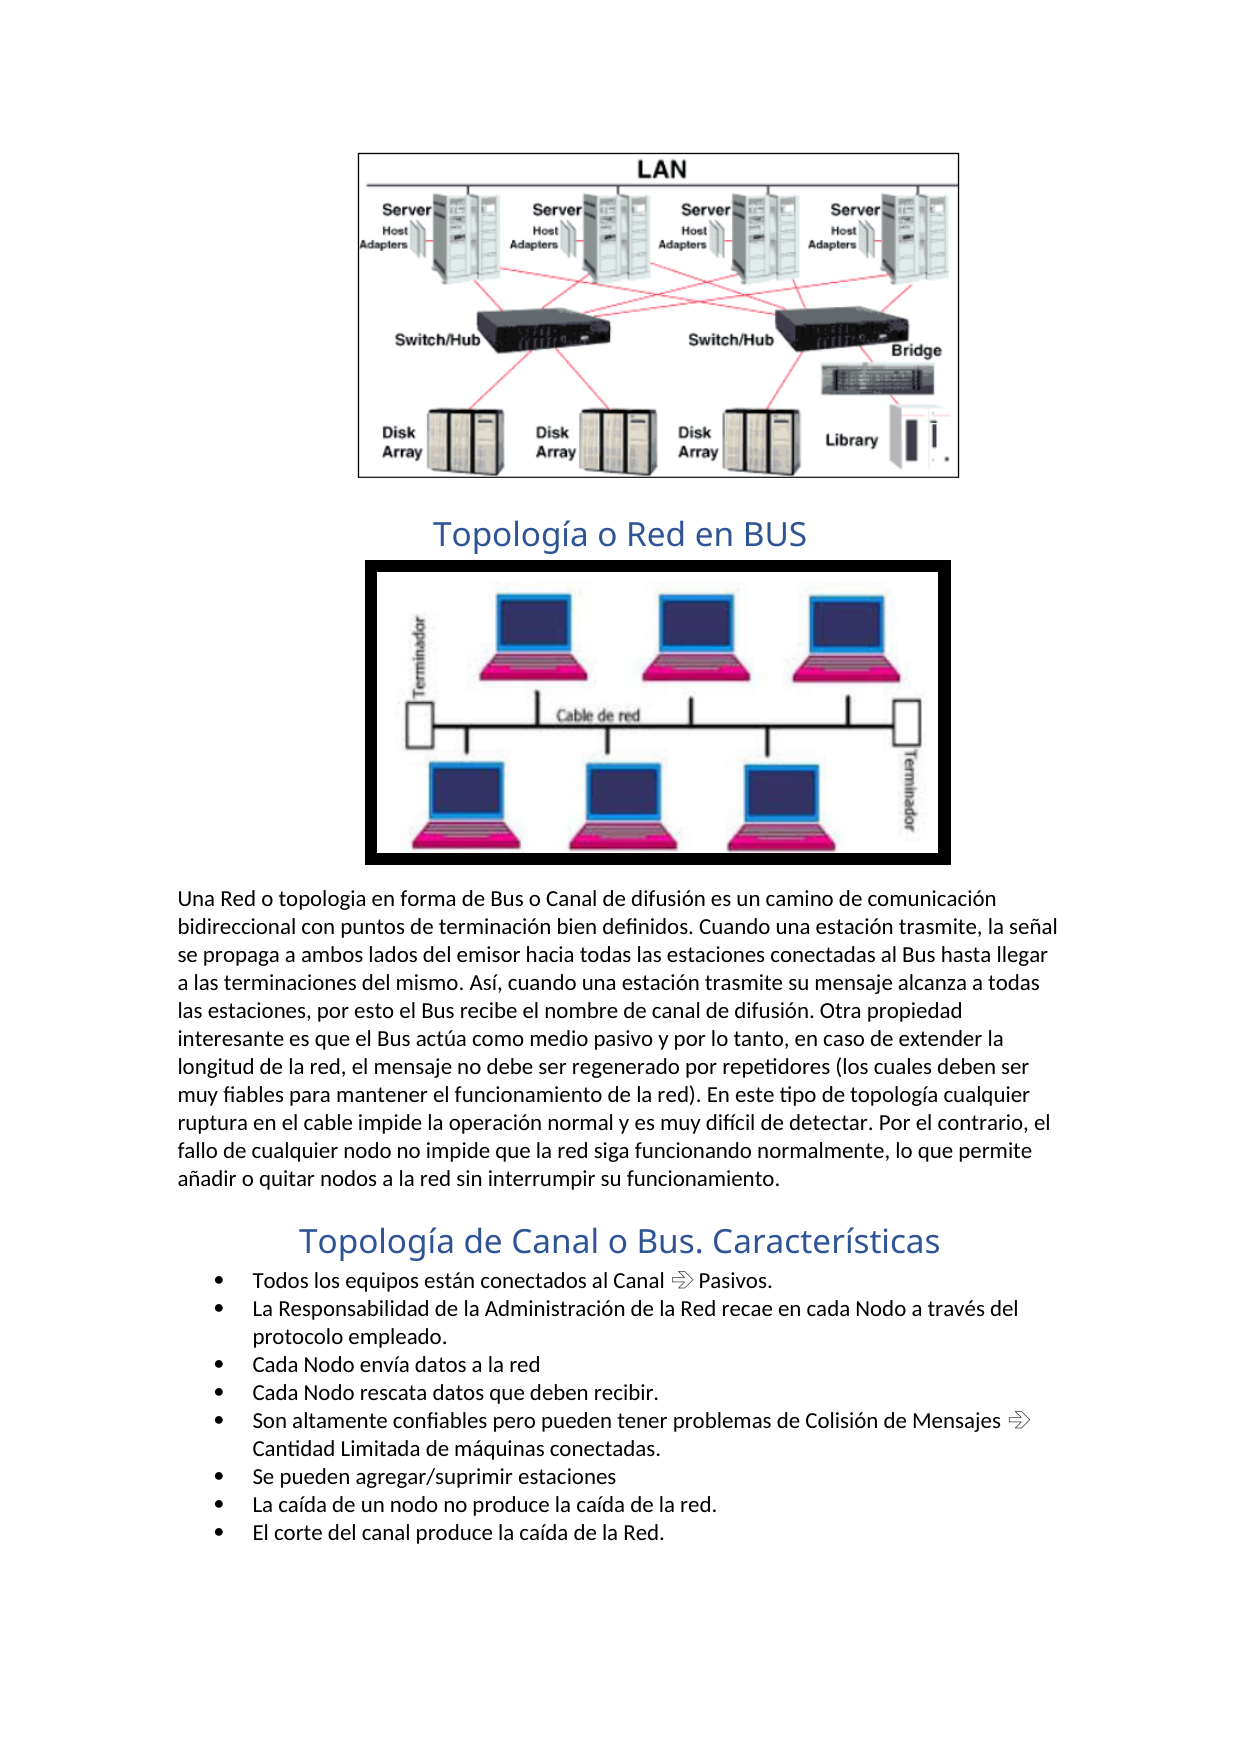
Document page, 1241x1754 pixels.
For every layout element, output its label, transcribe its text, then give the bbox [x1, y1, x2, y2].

text Una Red o topologia en forma de Bus o Canal de difusión es un camino de comunicación bidireccional con puntos de terminación bien definidos. Cuando una estación trasmite, la señal se propaga a ambos lados del emisor hacia todas las estaciones conectadas al Bus hasta llegar a las terminaciones del mismo. Así, cuando una estación trasmite su mensaje alcanza a todas las estaciones, por esto el Bus recibe el nombre de canal de difusión. Otra propiedad interesante es que el Bus actúa como medio pasivo y por lo tanto, en caso de extender la longitud de la red, el mensaje no debe ser regenerado por repetidores (los cuales deben ser muy fiables para mantener el funcionamiento de la red). En este tipo de topología cualquier ruptura en el cable impide la operación normal y es muy difícil de detectar. Por el contrario, el fallo de cualquier nodo no impide que la red siga funcionando normalmente, lo que permite añadir o quitar nodos a la red sin interrumpir su funcionamiento. [177, 884, 1063, 1192]
list Se pueden agregar/suprimir estaciones [215, 1462, 1063, 1491]
list La caída de un nodo no produce la caída de la red. [215, 1491, 1063, 1518]
list Son altamente confiables pero pueden tener problemas de Colisión de Mensajes Cantidad Limitada de máquinas conectadas. [215, 1406, 1063, 1462]
list Cada Nodo rescata datos que deben recibir. [215, 1378, 1063, 1406]
list El corte del canal produce la caída de la Red. [215, 1518, 1063, 1547]
list Cada Nodo envía datos a la red [215, 1350, 1063, 1378]
picture [377, 572, 938, 853]
list Todos los equipos están conectados al Canal Pasivos. [215, 1266, 1063, 1294]
list La Responsabilidad de la Administración de la Red recae en cada Nodo a través del protocolo empleado. [215, 1294, 1063, 1350]
picture [352, 147, 964, 484]
subtitle Topología o Red en BUS [177, 511, 1063, 556]
subtitle Topología de Canal o Bus. Características [177, 1217, 1063, 1263]
